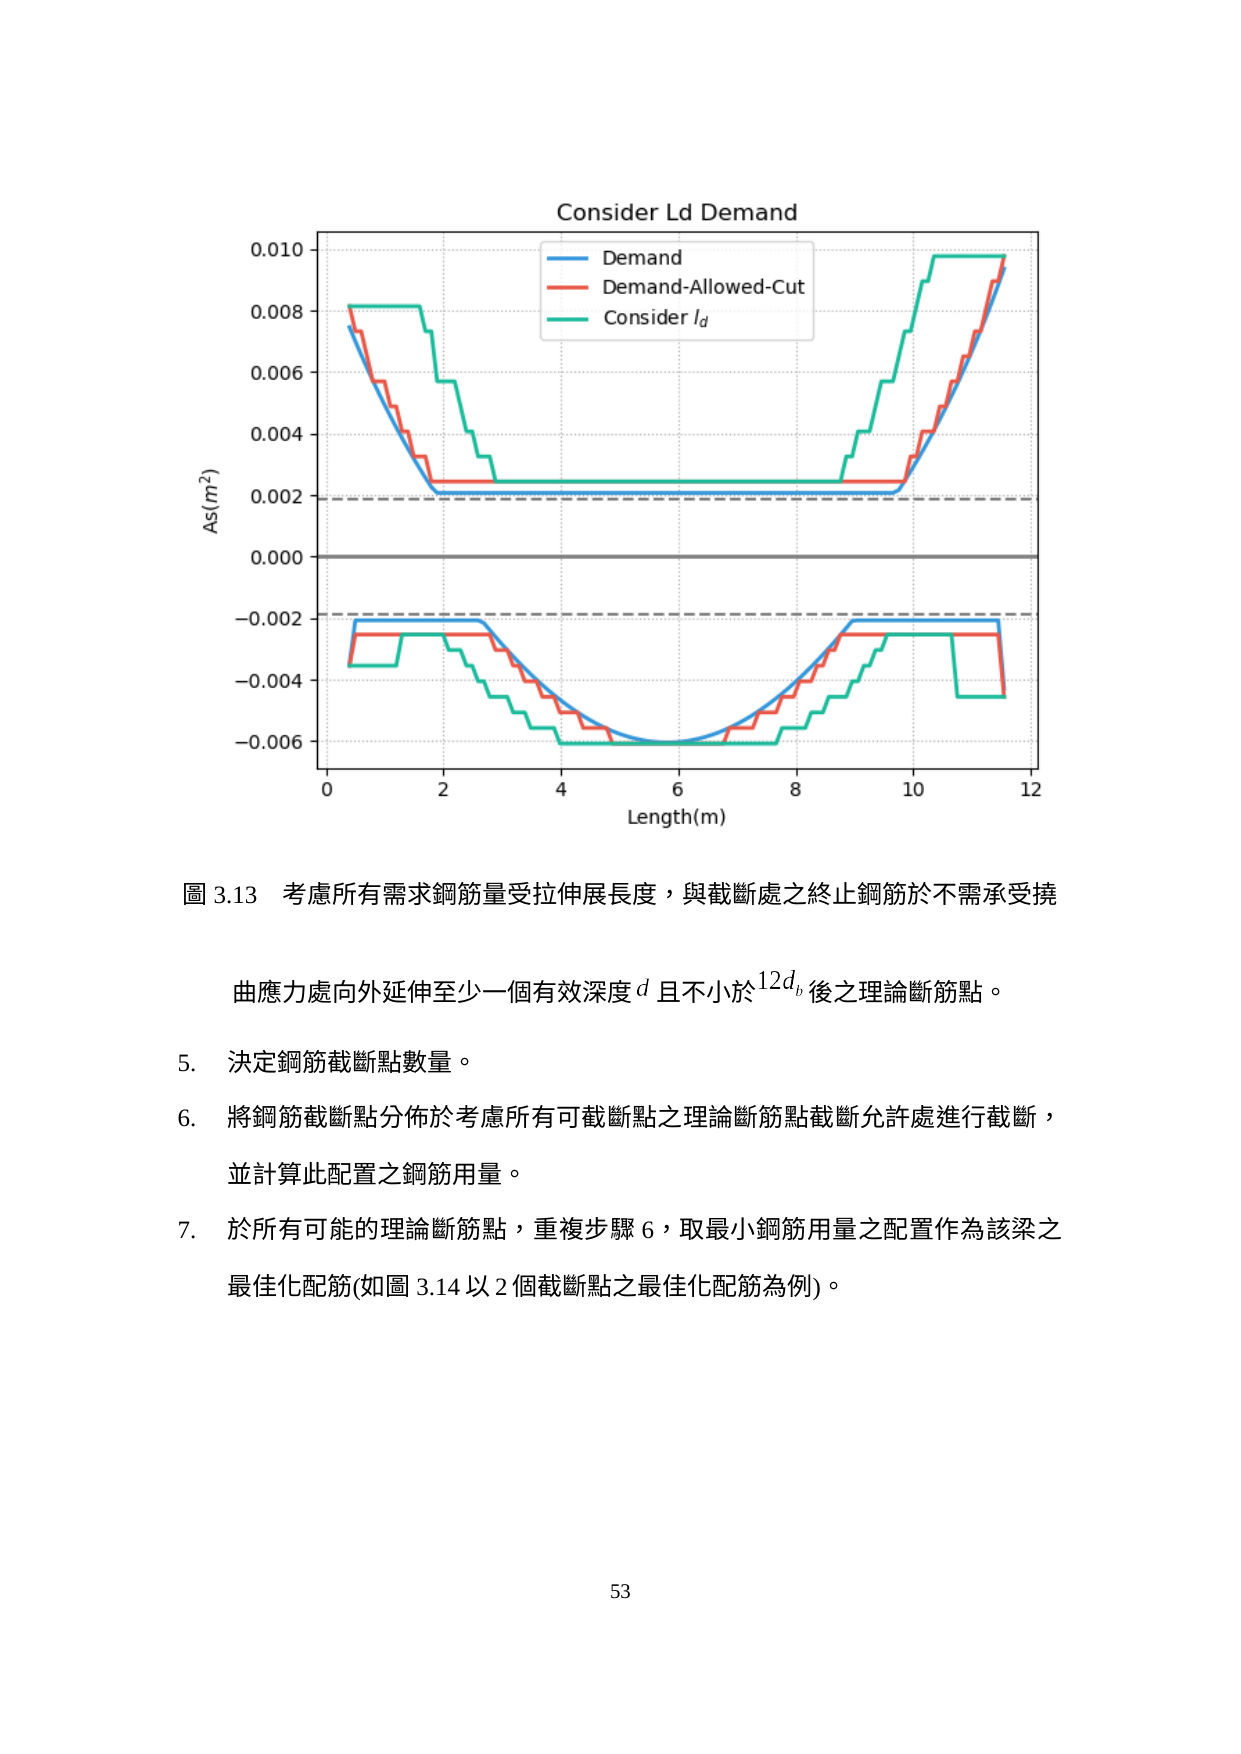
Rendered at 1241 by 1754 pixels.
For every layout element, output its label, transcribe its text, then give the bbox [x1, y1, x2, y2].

picture [177, 184, 1063, 849]
list 將鋼筋截斷點分佈於考慮所有可截斷點之理論斷筋點截斷允許處進行截斷，並計算此配置之鋼筋用量。 [177, 1097, 1063, 1191]
list 決定鋼筋截斷點數量。 [177, 1042, 1063, 1079]
